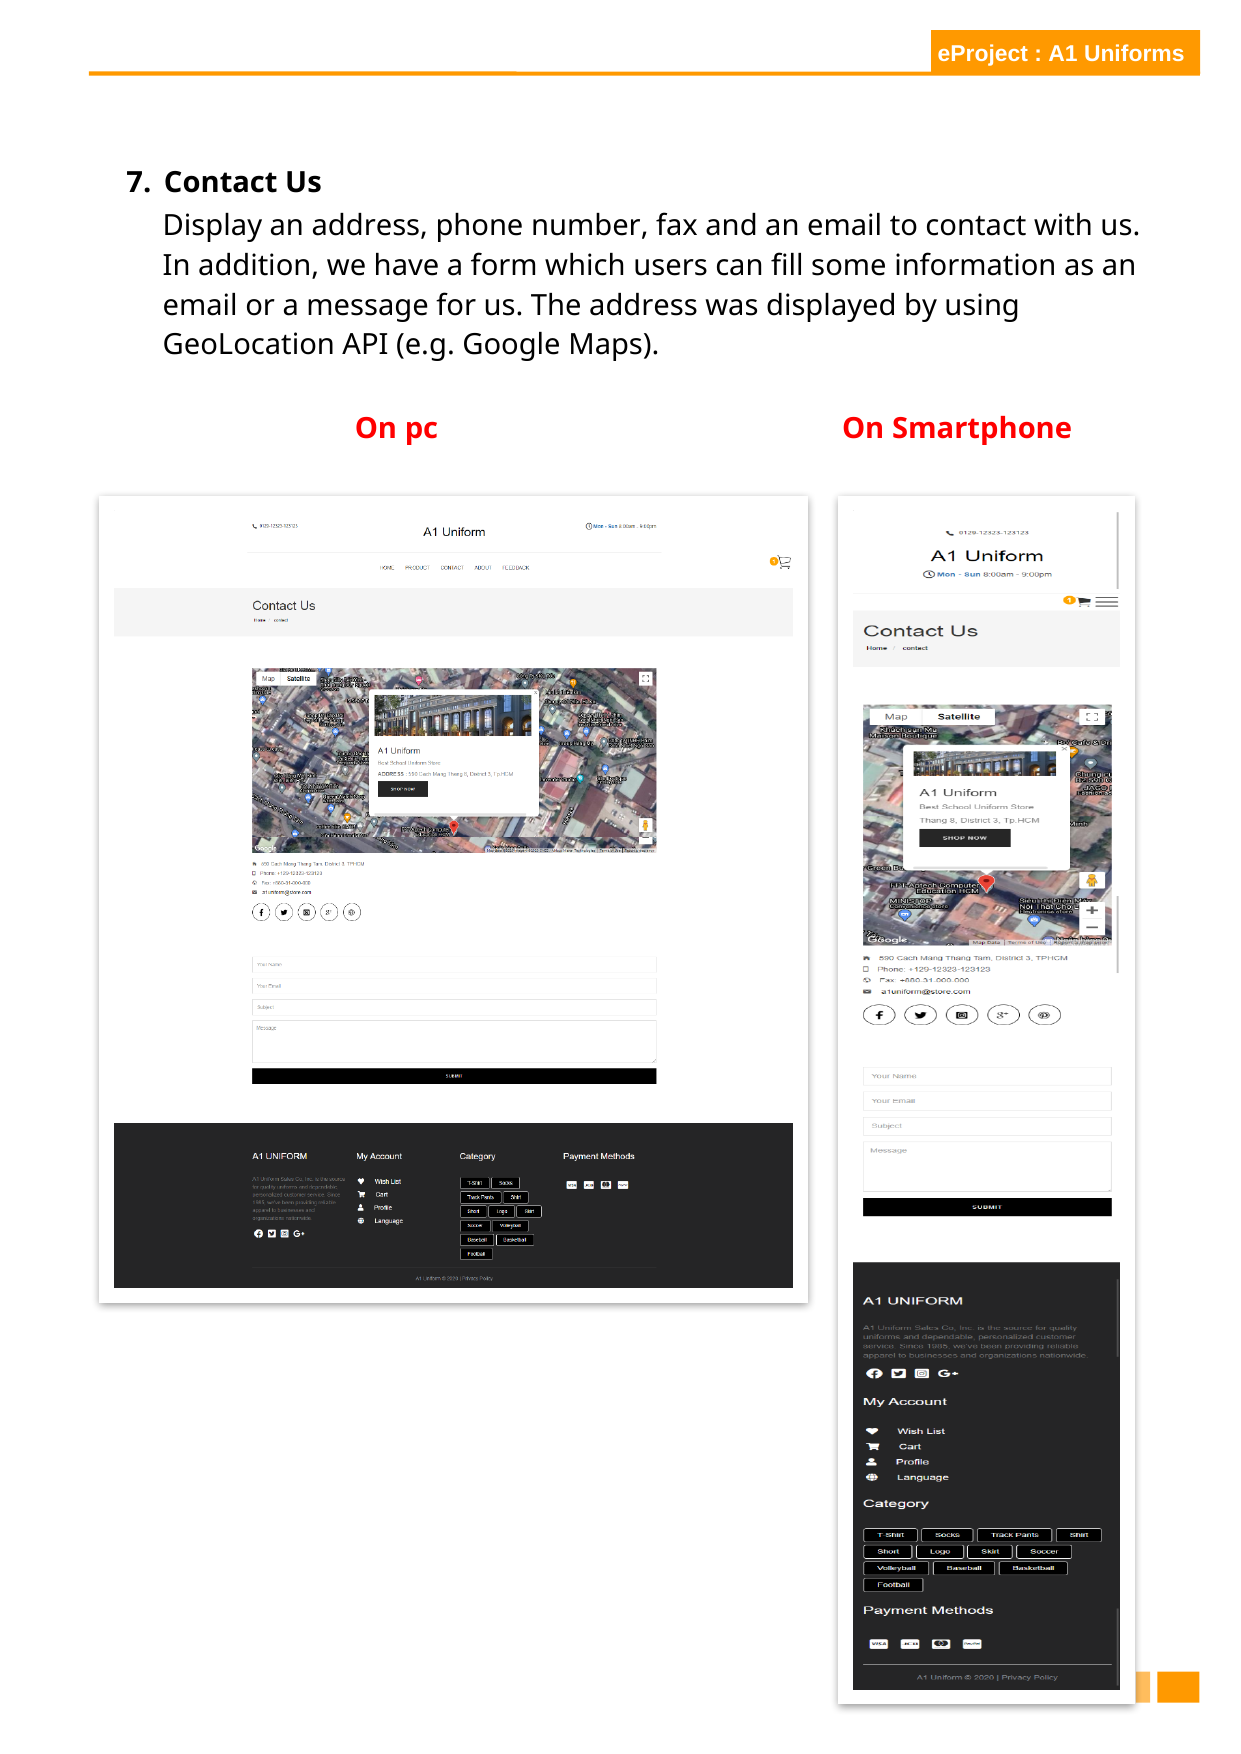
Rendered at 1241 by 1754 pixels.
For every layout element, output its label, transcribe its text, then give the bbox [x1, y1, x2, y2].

text On pc On Smartphone [89, 407, 1165, 447]
picture [114, 510, 793, 1288]
list Contact Us [126, 162, 1045, 201]
picture [853, 510, 1120, 1690]
text Display an address, phone number, fax and an email to contact with us. In addition, we have a form which users can fill some information as an email or a message for us. The address was displayed by using GeoLocation API (e.g. Google Maps). [162, 204, 1165, 363]
